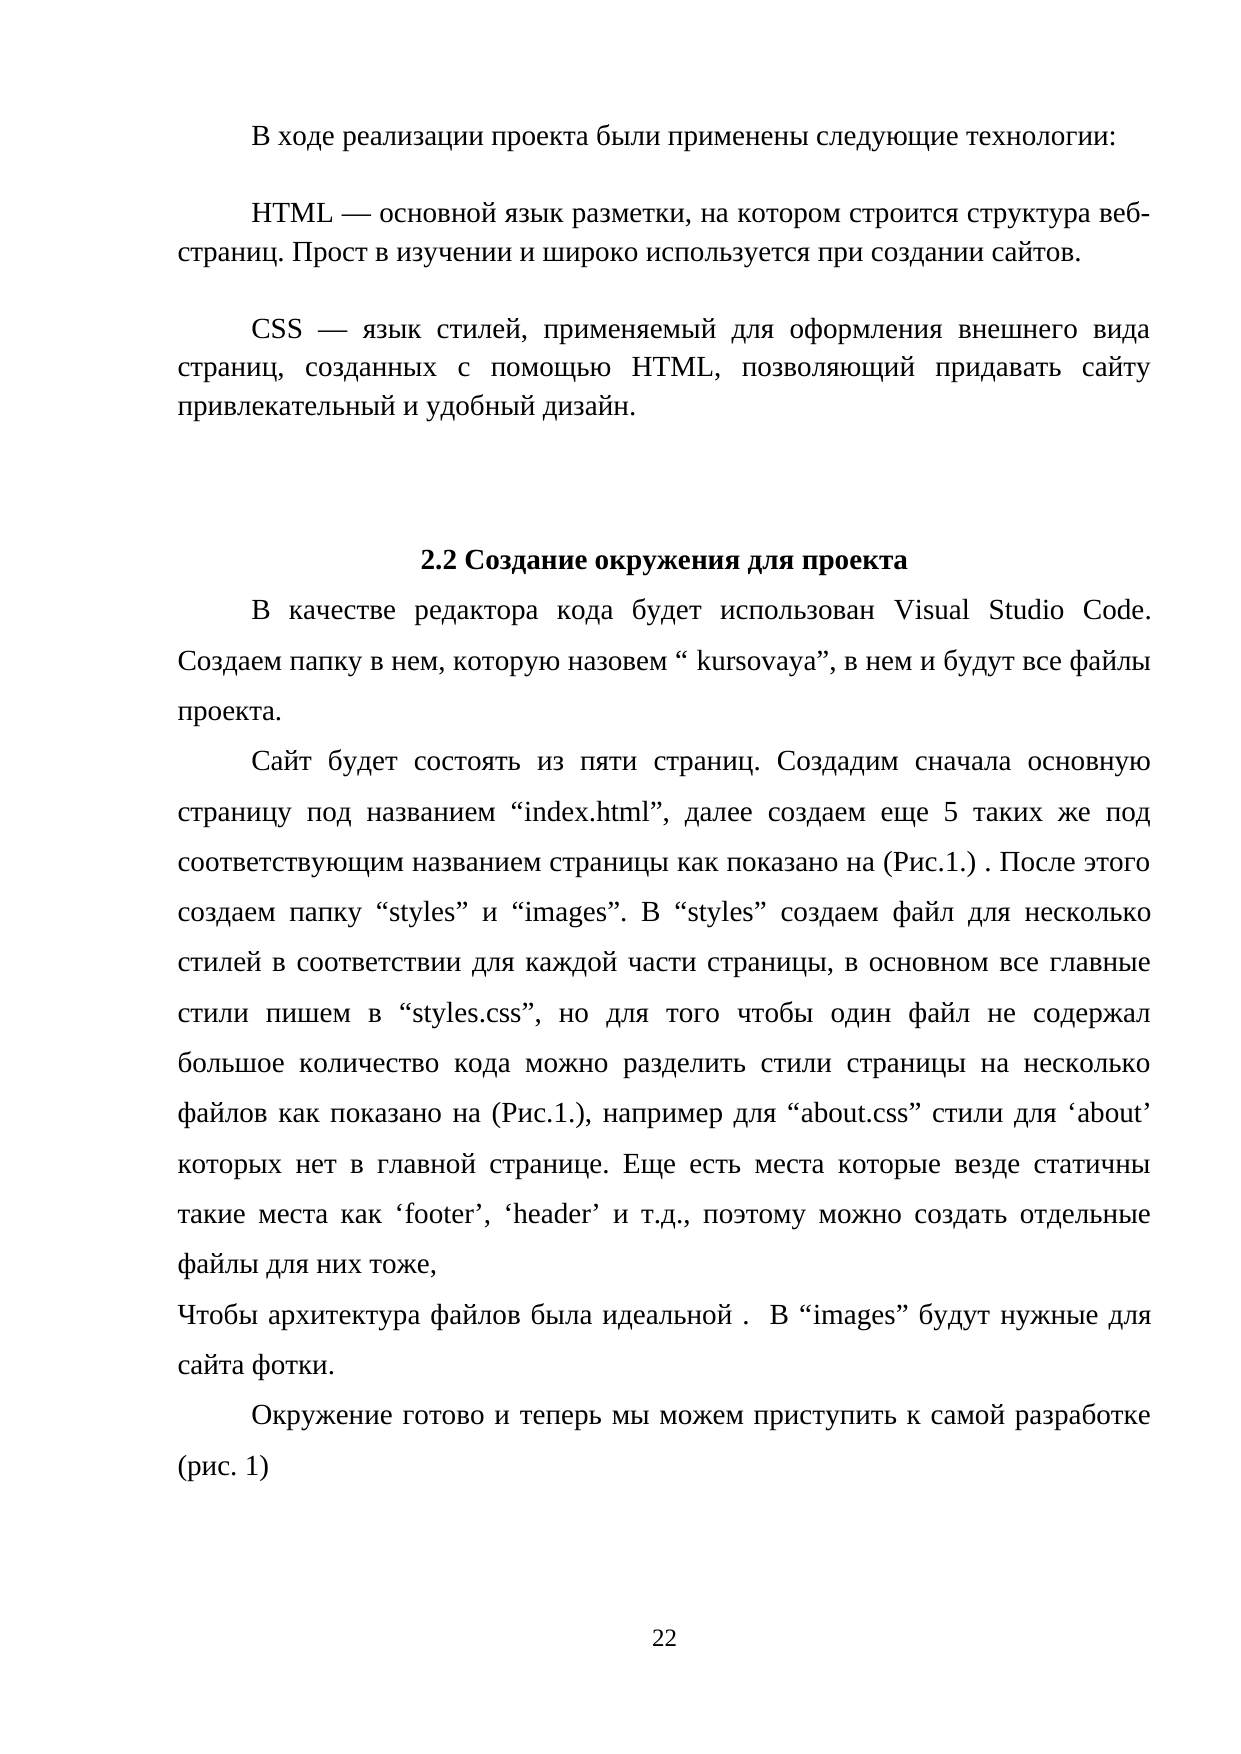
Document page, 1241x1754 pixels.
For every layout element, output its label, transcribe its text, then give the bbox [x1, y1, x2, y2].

text Окружение готово и теперь мы можем приступить к самой разработке (рис. 1) [177, 1397, 1152, 1481]
text CSS — язык стилей, применяемый для оформления внешнего вида страниц, созданных с помощью HTML, позволяющий придавать сайту привлекательный и удобный дизайн. [177, 311, 1152, 421]
text Чтобы архитектура файлов была идеальной . В “images” будут нужные для сайта фотки. [177, 1297, 1152, 1381]
text HTML — основной язык разметки, на котором строится структура веб-страниц. Прост в изучении и широко используется при создании сайтов. [177, 195, 1152, 267]
text 2.2 Создание окружения для проекта [325, 542, 1152, 576]
text В качестве редактора кода будет использован Visual Studio Code. Создаем папку в нем, которую назовем “ kursovaya”, в нем и будут все файлы проекта. [177, 592, 1152, 727]
text В ходе реализации проекта были применены следующие технологии: [177, 118, 1152, 152]
text Сайт будет состоять из пяти страниц. Создадим сначала основную страницу под названием “index.html”, далее создаем еще 5 таких же под соответствующим названием страницы как показано на (Рис.1.) . После этого создаем папку “styles” и “images”. В “styles” создаем файл для несколько стилей в соответствии для каждой части страницы, в основном все главные стили пишем в “styles.css”, но для того чтобы один файл не содержал большое количество кода можно разделить стили страницы на несколько файлов как показано на (Рис.1.), например для “about.css” стили для ‘about’ которых нет в главной странице. Еще есть места которые везде статичны такие места как ‘footer’, ‘header’ и т.д., поэтому можно создать отдельные файлы для них тоже, [177, 743, 1152, 1280]
